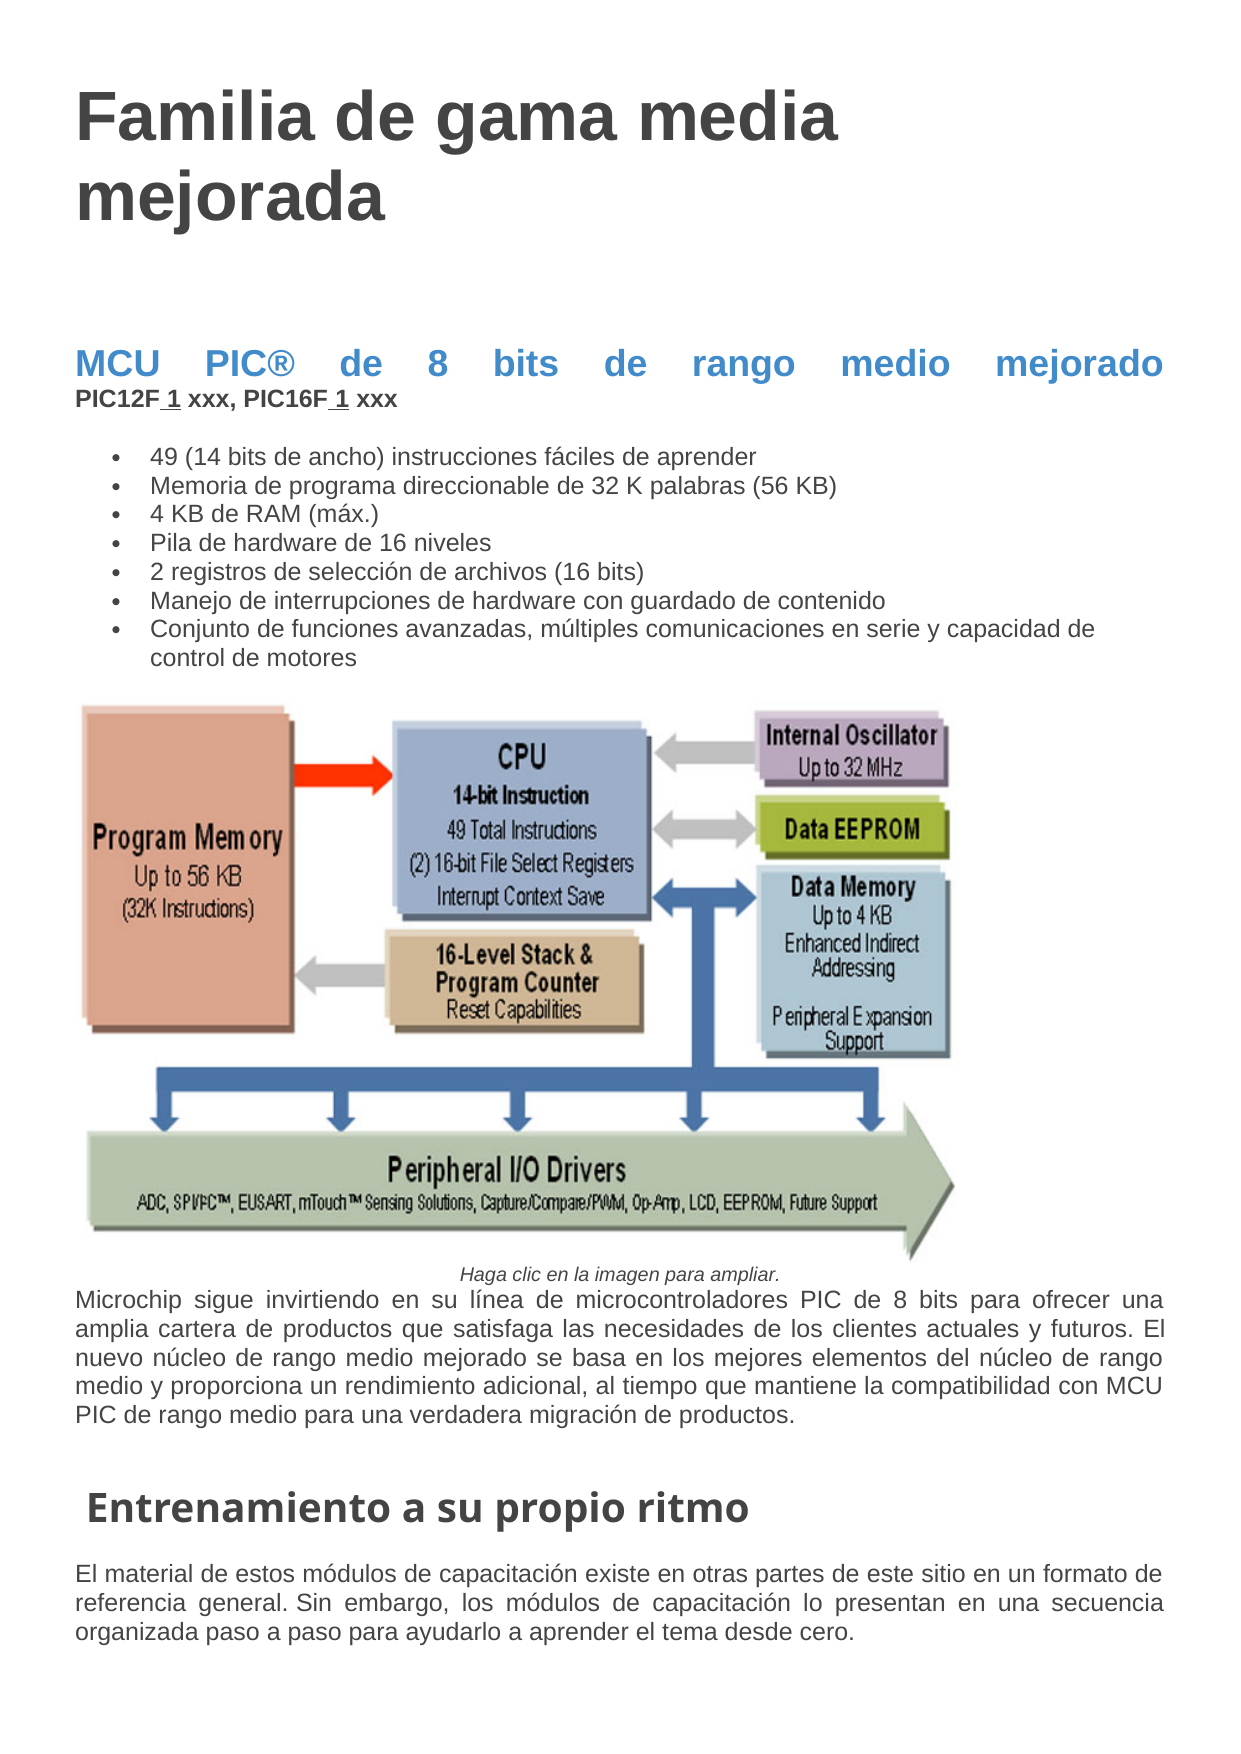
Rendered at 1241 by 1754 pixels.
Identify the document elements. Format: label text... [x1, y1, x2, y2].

list Manejo de interrupciones de hardware con guardado de contenido [112, 586, 1165, 614]
text Microchip sigue invirtiendo en su línea de microcontroladores PIC de 8 bits para ofrecer una amplia cartera de productos que satisfaga las necesidades de los clientes actuales y futuros. El nuevo núcleo de rango medio mejorado se basa en los mejores elementos del núcleo de rango medio y proporciona un rendimiento adicional, al tiempo que mantiene la compatibilidad con MCU PIC de rango medio para una verdadera migración de productos. [75, 1285, 1165, 1429]
list Memoria de programa direccionable de 32 K palabras (56 KB) [112, 471, 1165, 499]
list 2 registros de selección de archivos (16 bits) [112, 557, 1165, 586]
text Haga clic en la imagen para ampliar. [75, 1262, 1165, 1285]
list Conjunto de funciones avanzadas, múltiples comunicaciones en serie y capacidad de control de motores [112, 614, 1165, 672]
text Familia de gama media mejorada [75, 75, 1165, 236]
list Pila de hardware de 16 niveles [112, 528, 1165, 557]
picture [75, 701, 961, 1263]
text Entrenamiento a su propio ritmo [75, 1479, 1165, 1534]
text MCU PIC® de 8 bits de rango medio mejorado PIC12F 1 xxx, PIC16F 1 xxx [75, 341, 1165, 413]
text El material de estos módulos de capacitación existe en otras partes de este sitio en un formato de referencia general. Sin embargo, los módulos de capacitación lo presentan en una secuencia organizada paso a paso para ayudarlo a aprender el tema desde cero. [75, 1559, 1165, 1645]
list 49 (14 bits de ancho) instrucciones fáciles de aprender [112, 442, 1165, 471]
list 4 KB de RAM (máx.) [112, 499, 1165, 528]
